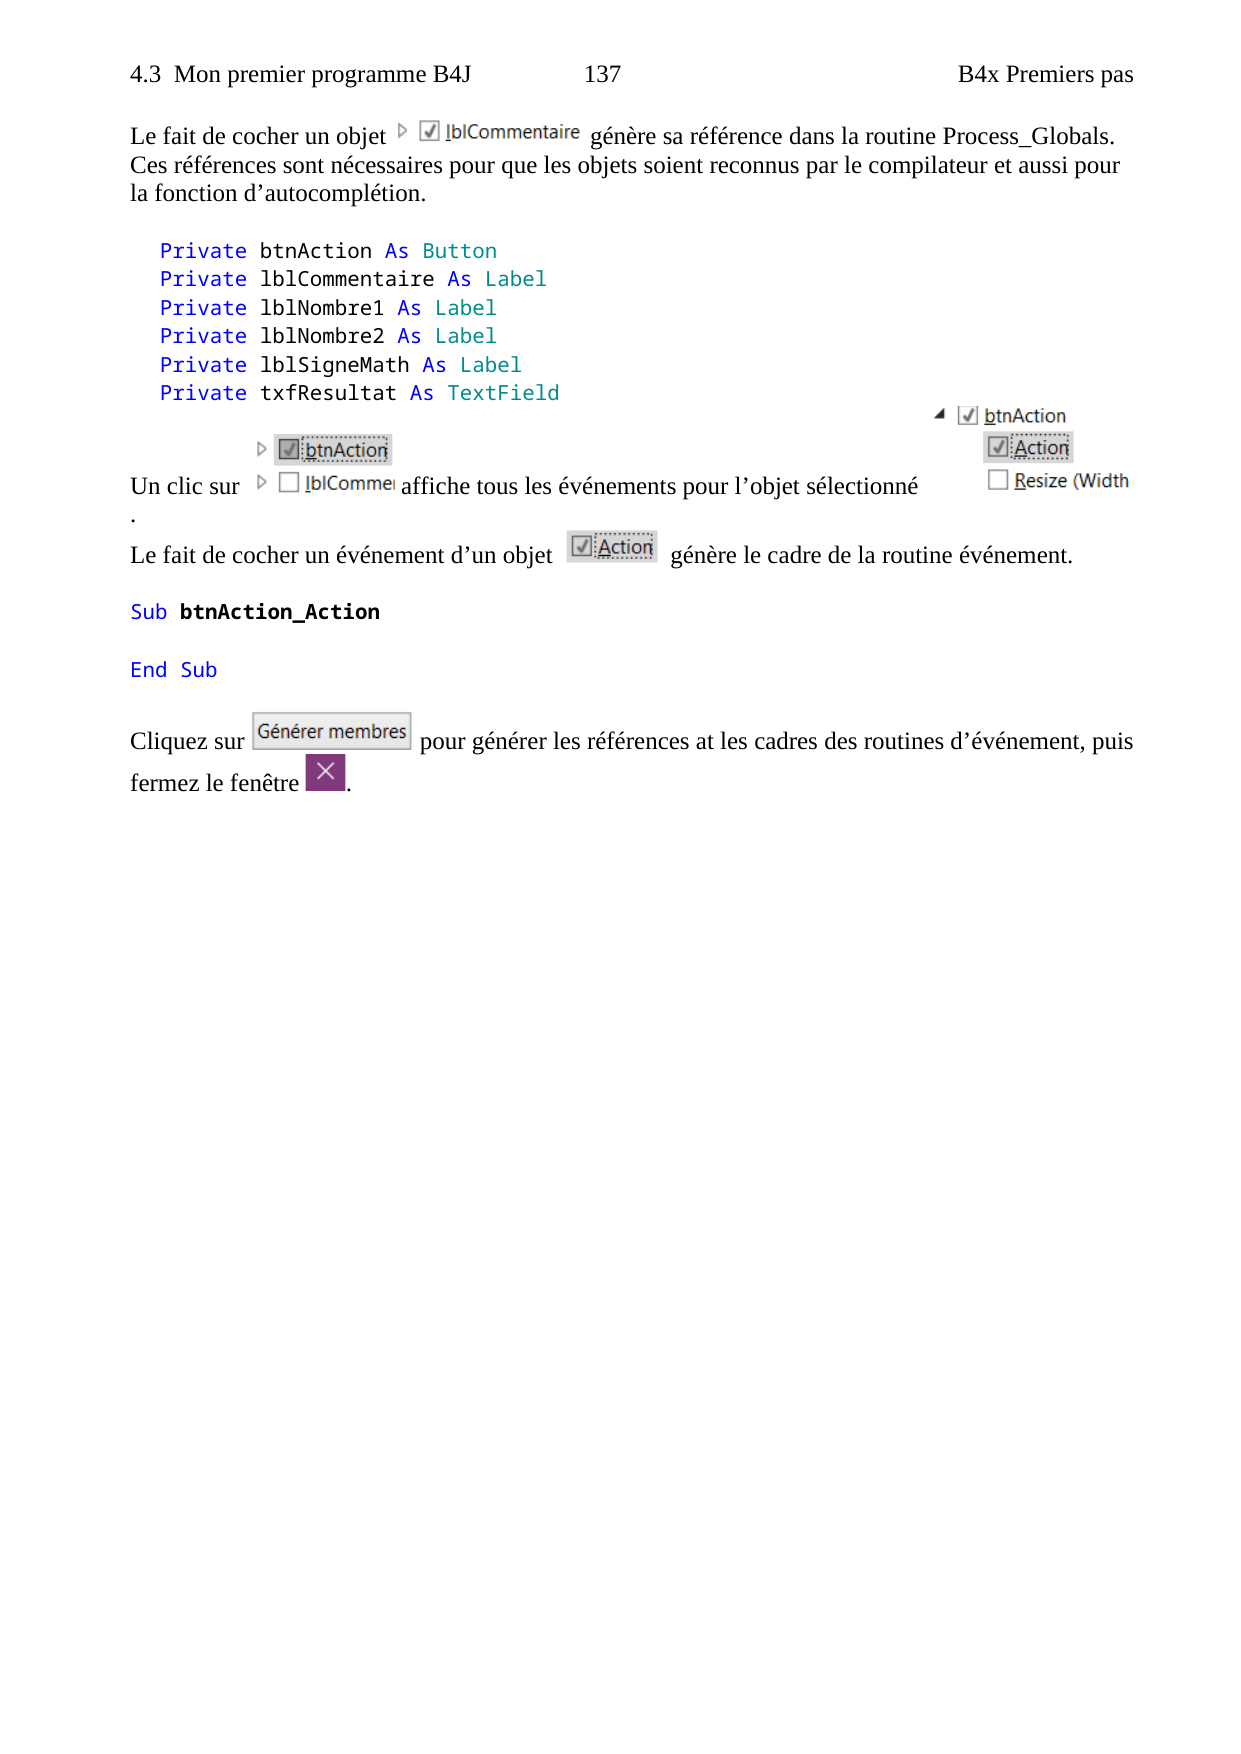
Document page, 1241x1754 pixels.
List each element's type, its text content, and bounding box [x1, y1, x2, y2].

text Private lblNombre2 As Label [130, 321, 1134, 350]
text Cliquez sur pour générer les références at les cadres des routines d’événement, puis fermez le fenêtre . [130, 712, 1134, 796]
text Private txfResultat As TextField [130, 378, 1134, 407]
text Private btnAction As Button [130, 236, 1134, 264]
picture [250, 711, 414, 750]
text Sub btnAction_Action [130, 597, 1134, 626]
text Un clic sur affiche tous les événements pour l’objet sélectionné . [130, 407, 1134, 528]
text Le fait de cocher un événement d’un objet génère le cadre de la routine événement. [130, 528, 1134, 569]
text Ces références sont nécessaires pour que les objets soient reconnus par le compilateur et aussi pour la fonction d’autocomplétion. [130, 150, 1134, 207]
text Private lblNombre1 As Label [130, 293, 1134, 321]
text Private lblSigneMath As Label [130, 350, 1134, 378]
picture [245, 434, 395, 495]
picture [925, 406, 1133, 495]
picture [305, 754, 346, 791]
text Private lblCommentaire As Label [130, 264, 1134, 293]
text Le fait de cocher un objet génère sa référence dans la routine Process_Globals. [130, 118, 1134, 150]
text End Sub [130, 655, 1134, 683]
picture [392, 118, 584, 145]
picture [558, 528, 664, 564]
